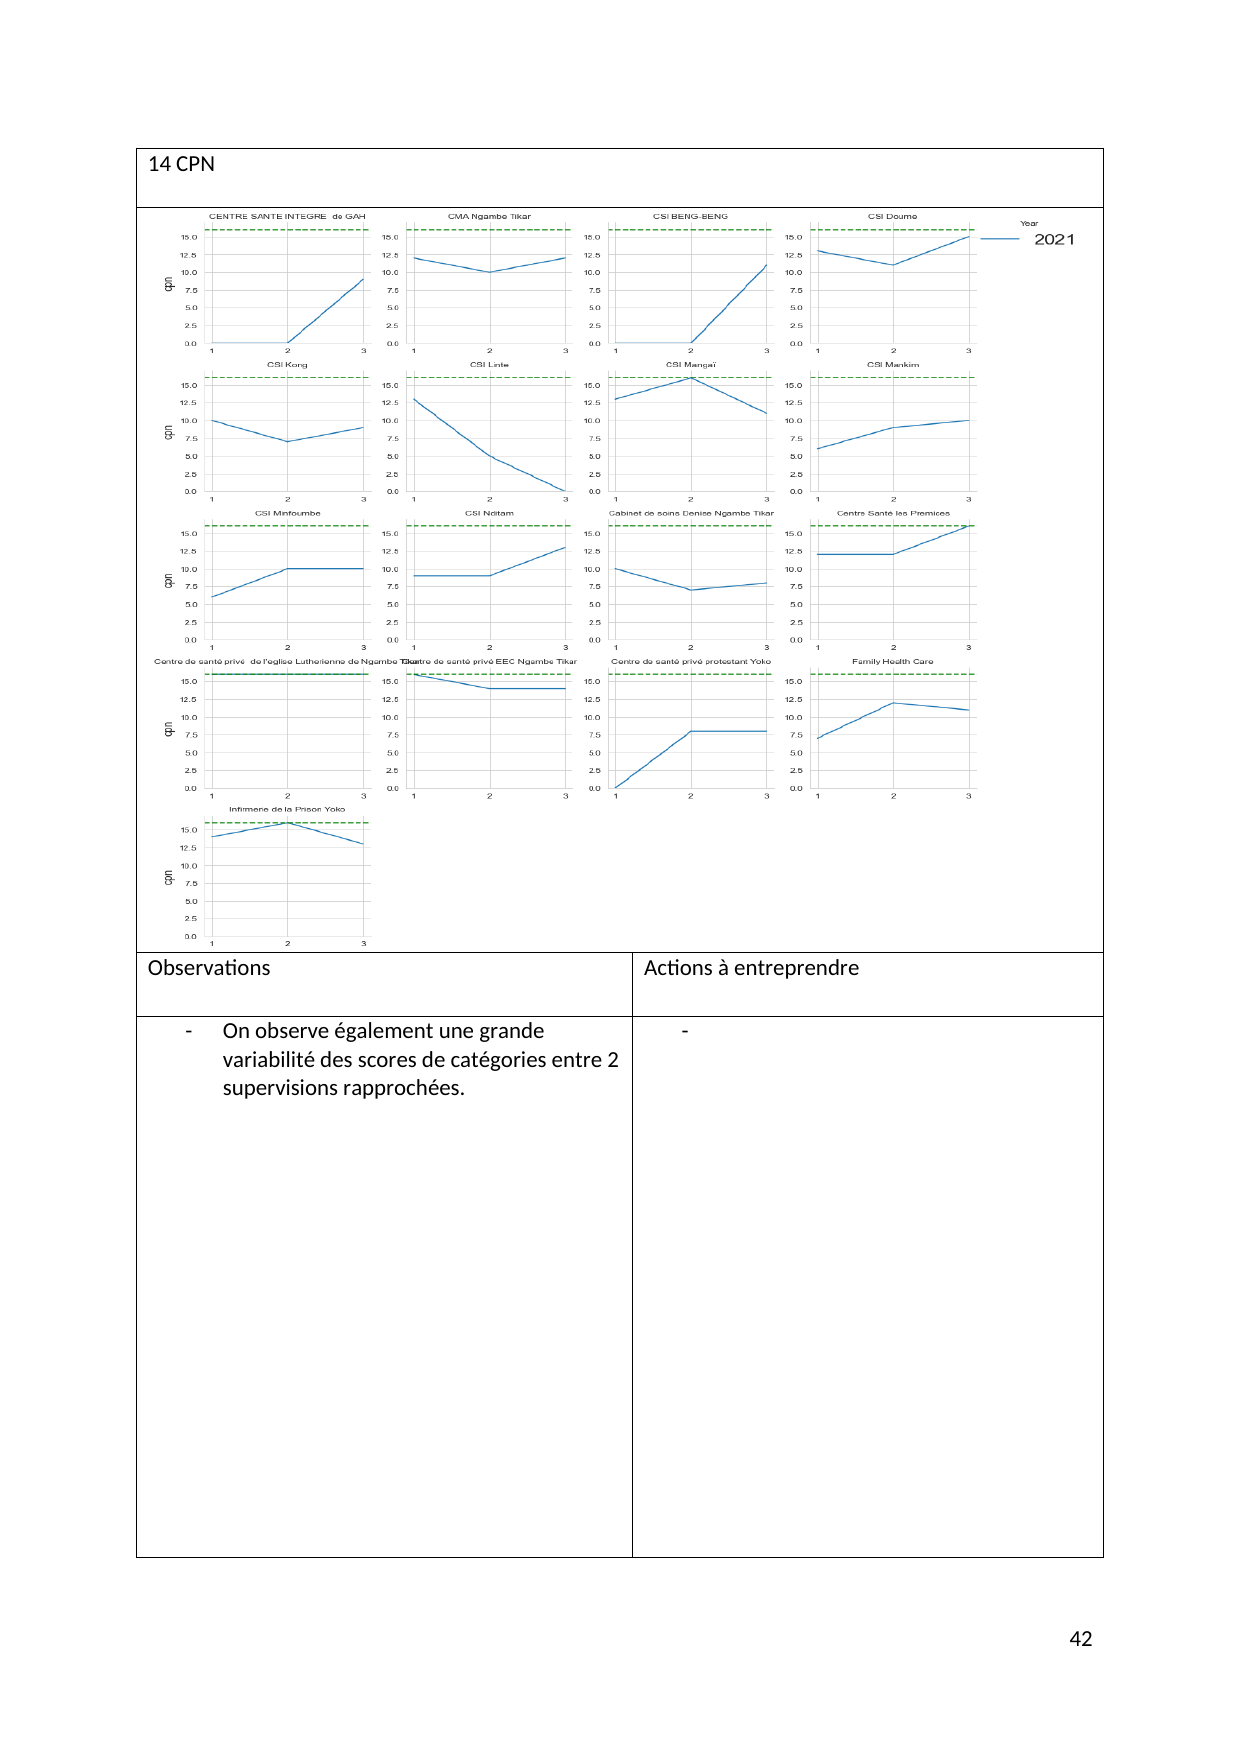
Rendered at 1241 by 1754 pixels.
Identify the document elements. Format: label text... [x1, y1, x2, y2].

table_cell Observations [137, 953, 632, 1016]
table_cell [633, 1017, 1103, 1557]
table_header 14 CPN [137, 149, 1103, 207]
table_cell Actions à entreprendre [633, 953, 1103, 1016]
table_cell [137, 208, 147, 952]
table_cell [1093, 208, 1103, 952]
table_cell On observe également une grande variabilité des scores de catégories entre 2 supervisions rapprochées. [137, 1017, 632, 1557]
picture [147, 208, 1093, 952]
